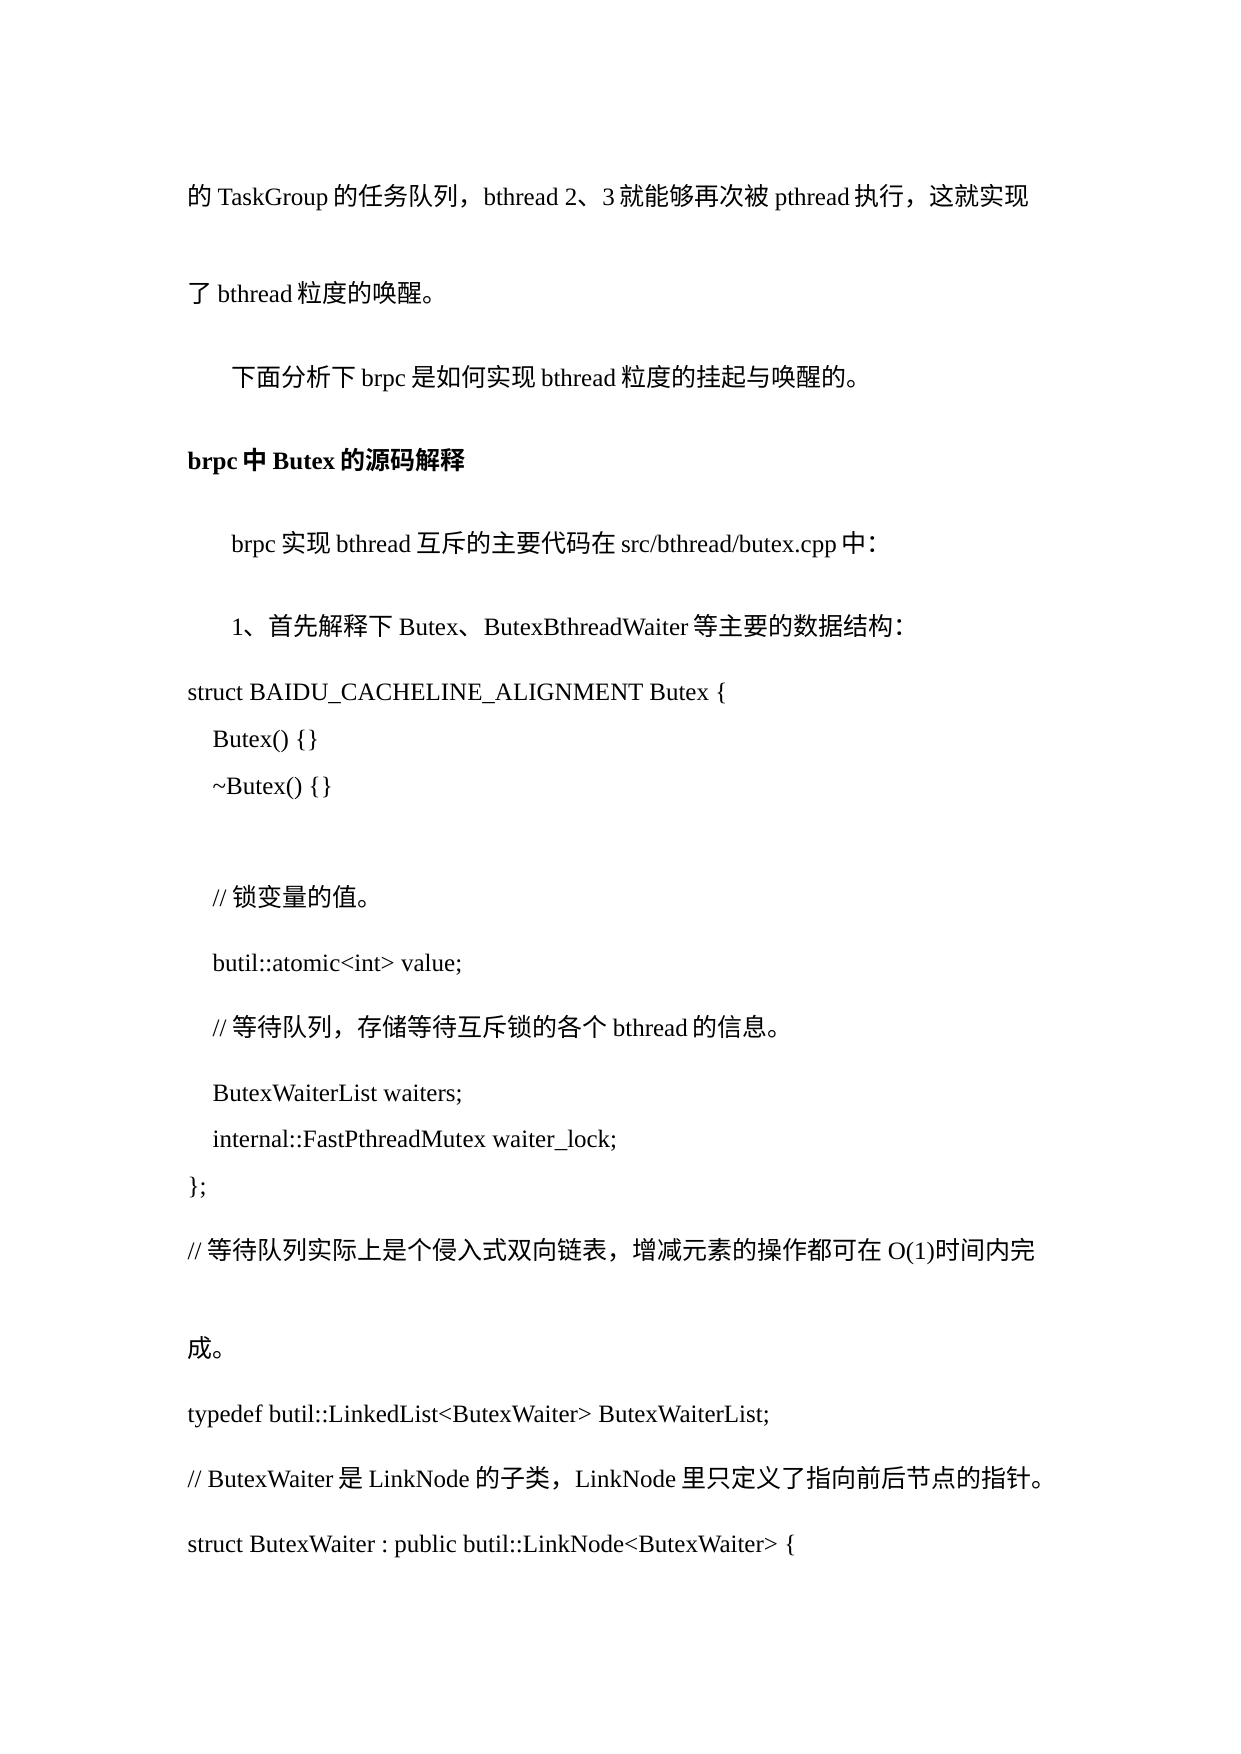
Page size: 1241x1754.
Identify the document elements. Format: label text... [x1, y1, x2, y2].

subtitle brpc中Butex的源码解释 [187, 426, 1053, 491]
text ButexWaiterList waiters; [187, 1076, 1053, 1108]
text brpc实现bthread互斥的主要代码在src/bthread/butex.cpp中： [187, 509, 1053, 574]
text butil::atomic<int> value; [187, 946, 1053, 978]
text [187, 162, 1053, 324]
text Butex() {} [187, 722, 1053, 754]
text // 锁变量的值。 [187, 863, 1053, 928]
text 下面分析下brpc是如何实现bthread粒度的挂起与唤醒的。 [187, 343, 1053, 408]
text // 等待队列实际上是个侵入式双向链表，增减元素的操作都可在O(1)时间内完成。 [187, 1216, 1053, 1379]
text ~Butex() {} [187, 769, 1053, 801]
text 1、首先解释下Butex、ButexBthreadWaiter等主要的数据结构： [187, 592, 1053, 657]
text // 等待队列，存储等待互斥锁的各个bthread的信息。 [187, 993, 1053, 1058]
text internal::FastPthreadMutex waiter_lock; [187, 1123, 1053, 1155]
text struct BAIDU_CACHELINE_ALIGNMENT Butex { [187, 675, 1053, 708]
text struct ButexWaiter : public butil::LinkNode<ButexWaiter> { [187, 1527, 1053, 1559]
text }; [187, 1169, 1053, 1202]
text typedef butil::LinkedList<ButexWaiter> ButexWaiterList; [187, 1397, 1053, 1429]
text // ButexWaiter是LinkNode的子类，LinkNode里只定义了指向前后节点的指针。 [187, 1444, 1053, 1509]
